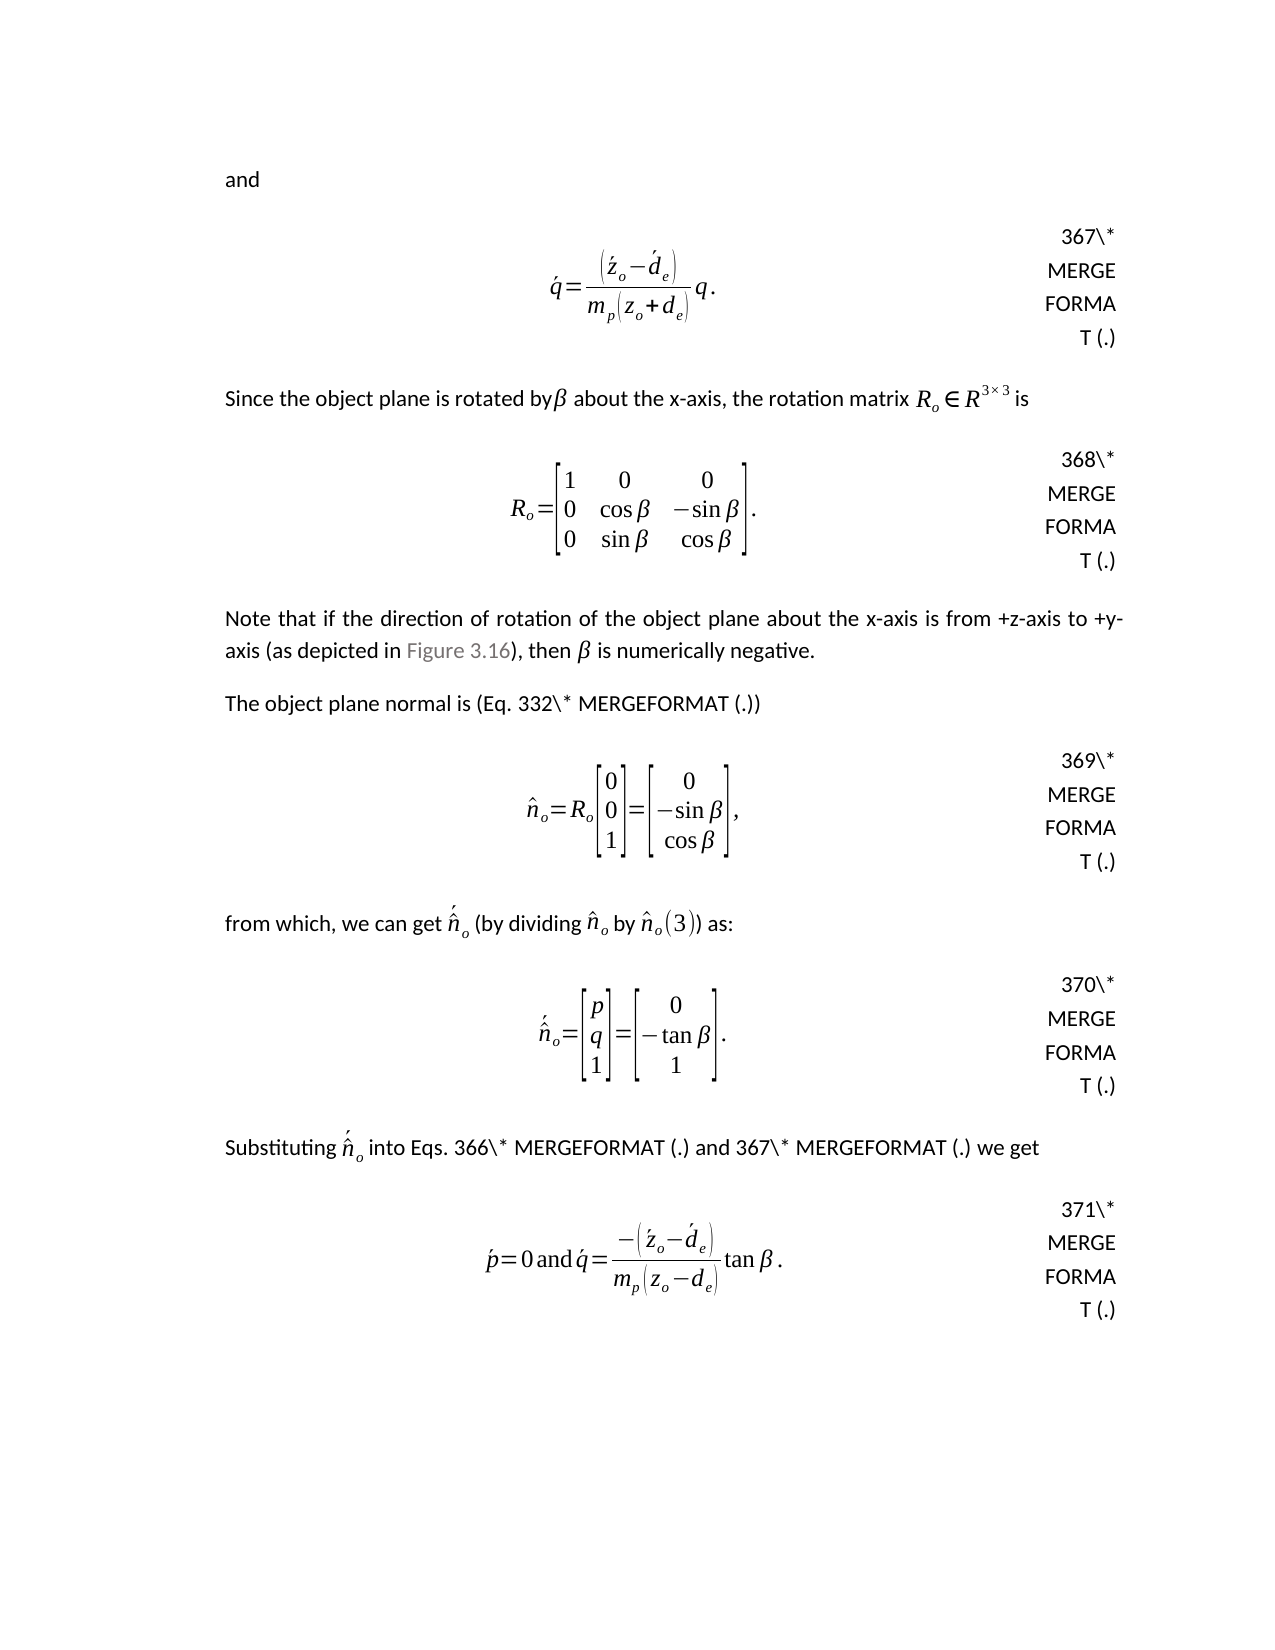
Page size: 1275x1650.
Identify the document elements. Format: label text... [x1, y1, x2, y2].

text Substituting into Eqs. (3.66) and (3.67) we get [225, 1129, 1125, 1166]
table_header [225, 1191, 1042, 1354]
table_header [1042, 966, 1116, 1129]
table_header [225, 441, 1042, 604]
table_header [1042, 218, 1116, 381]
table_header [1042, 742, 1116, 905]
table_header [225, 742, 1042, 905]
text from which, we can get (by dividing by ) as: [225, 905, 1125, 941]
text and [225, 165, 1125, 193]
text The object plane normal is (Eq. (3.32)) [225, 689, 1125, 717]
table_header [1042, 1191, 1116, 1354]
table_header [225, 218, 1042, 381]
table_header [225, 966, 1042, 1129]
text Note that if the direction of rotation of the object plane about the x-axis is from +z-axis to +y-axis (as depicted in Figure 3.16), then is numerically negative. [225, 604, 1125, 664]
text Since the object plane is rotated by about the x-axis, the rotation matrix is [225, 381, 1125, 416]
table_header [1042, 441, 1116, 604]
